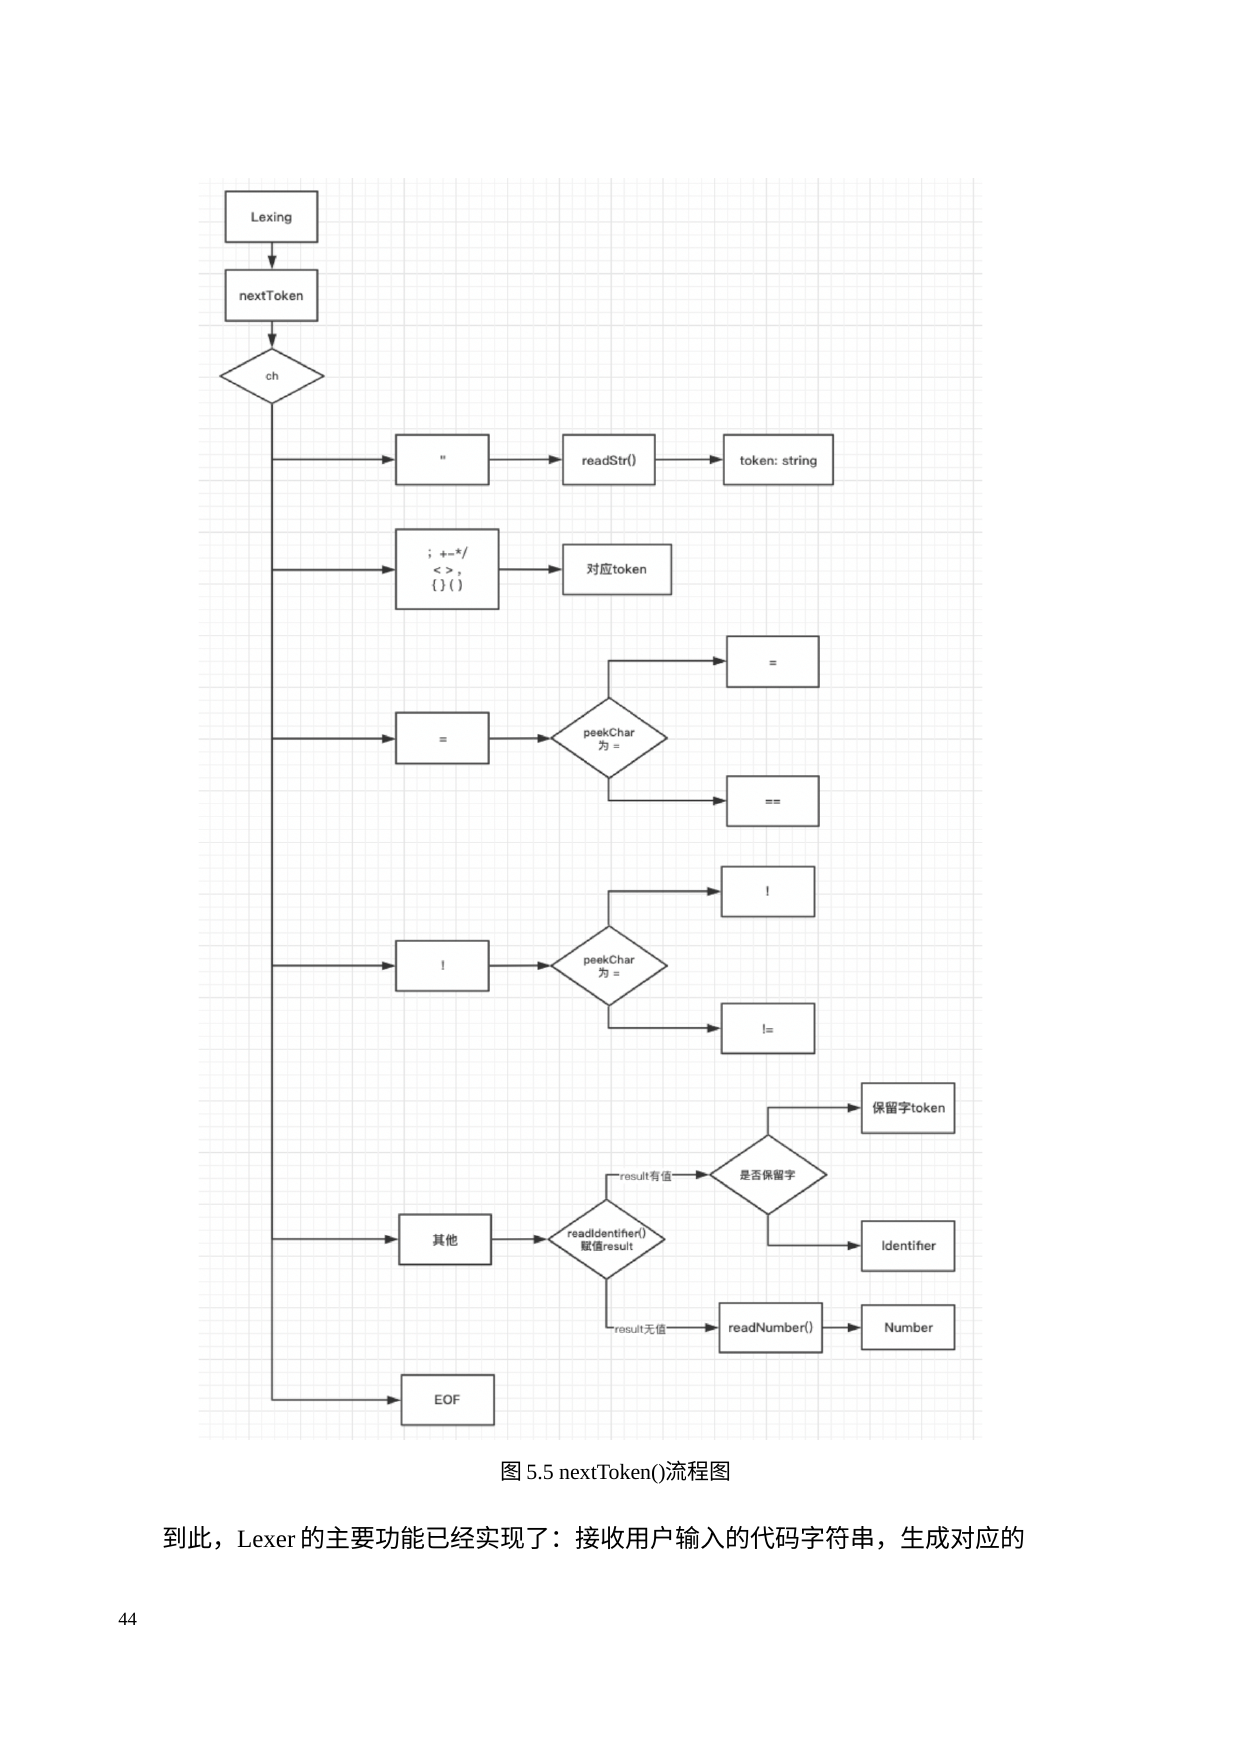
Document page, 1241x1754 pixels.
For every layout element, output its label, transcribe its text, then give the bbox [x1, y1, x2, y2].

text 图5.5 nextToken()流程图 [118, 1454, 1063, 1486]
picture [198, 178, 983, 1440]
text 到此，Lexer的主要功能已经实现了：接收用户输入的代码字符串，生成对应的token流，再输入给语法解析器Parser。 [118, 1518, 1063, 1554]
